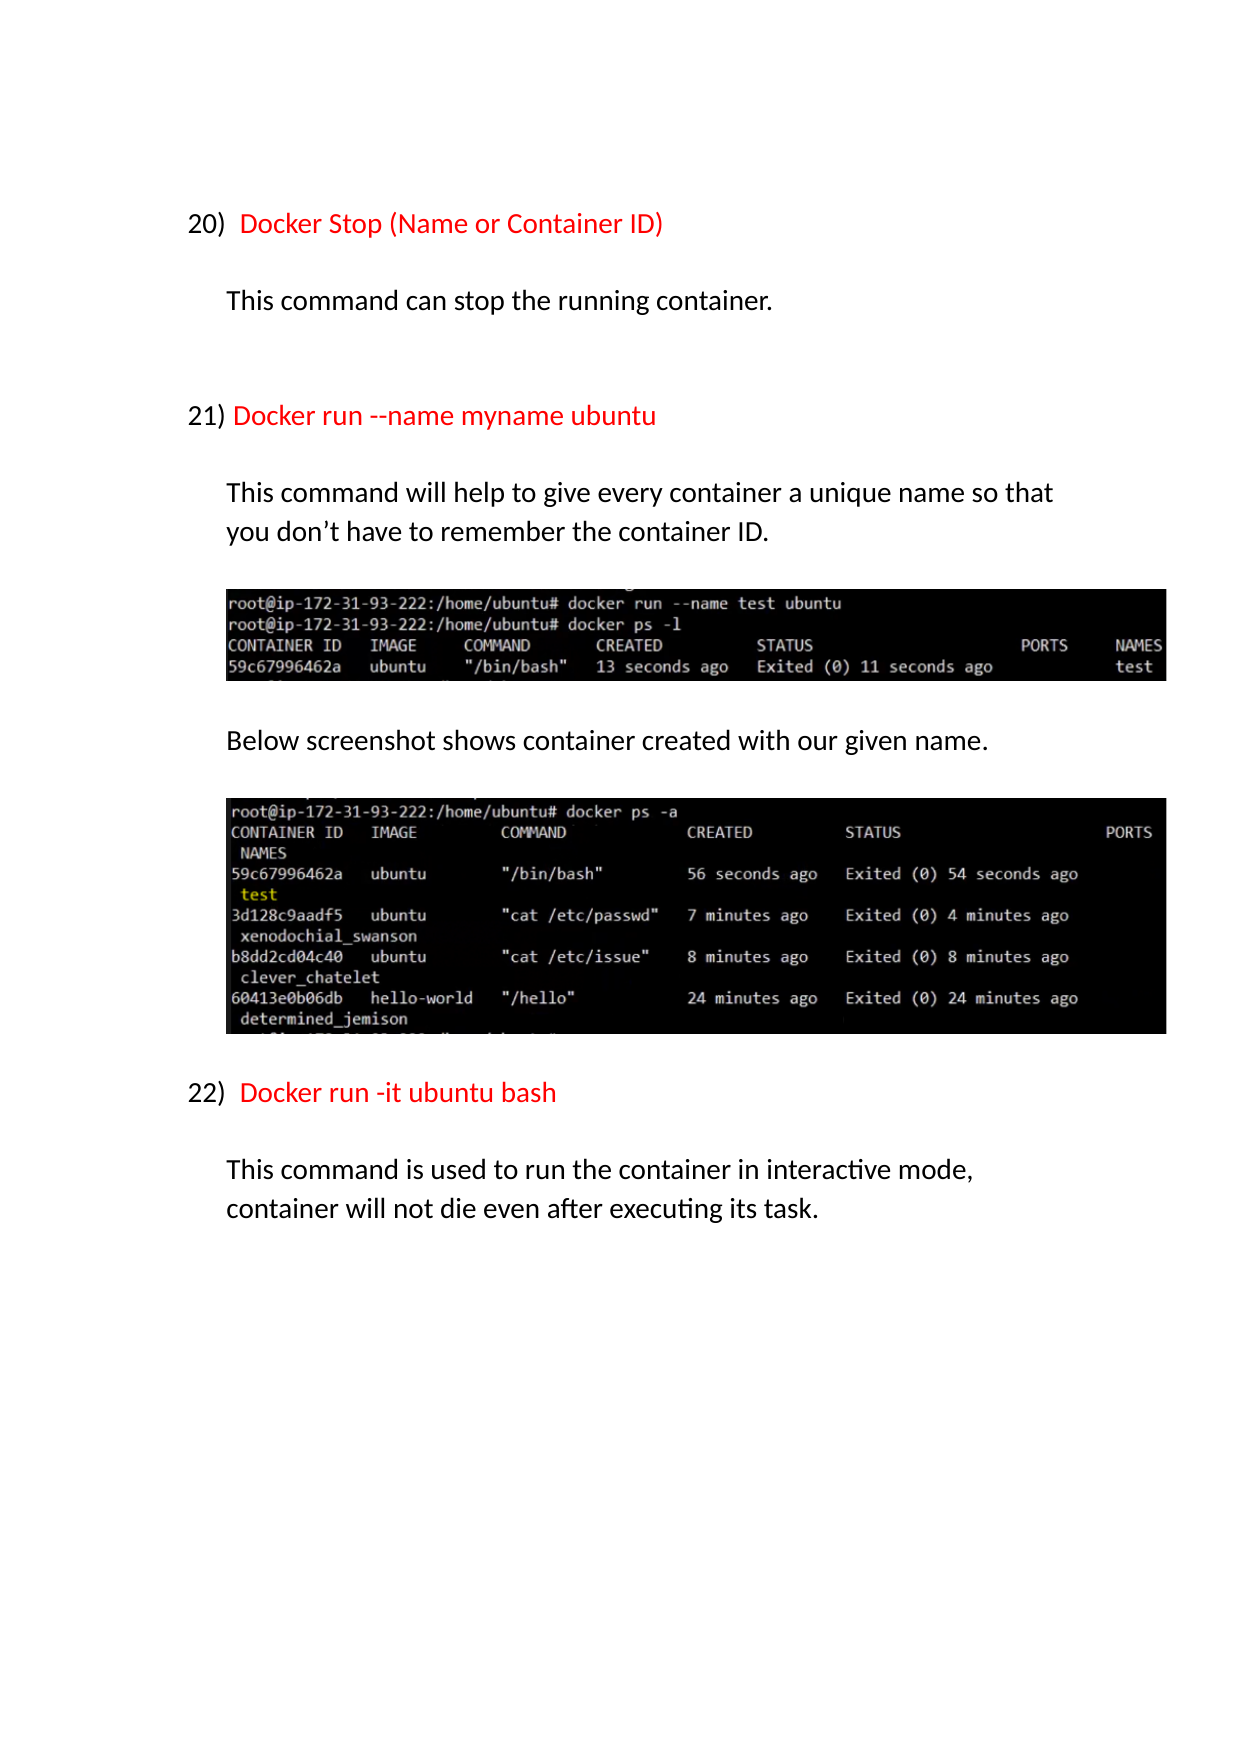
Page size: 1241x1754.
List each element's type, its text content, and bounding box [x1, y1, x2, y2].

picture [226, 798, 1167, 1034]
list Docker run --name myname ubuntu [187, 397, 1090, 433]
list This command is used to run the container in interactive mode, container will not die even after executing its task. [226, 1151, 1090, 1226]
list This command will help to give every container a unique name so that you don’t have to remember the container ID. [226, 474, 1090, 548]
picture [226, 589, 1167, 681]
list Below screenshot shows container created with our given name. [226, 722, 1090, 757]
list Docker run -it ubuntu bash [187, 1074, 1090, 1110]
list This command can stop the running container. [226, 282, 1090, 318]
list Docker Stop (Name or Container ID) [187, 205, 1090, 241]
